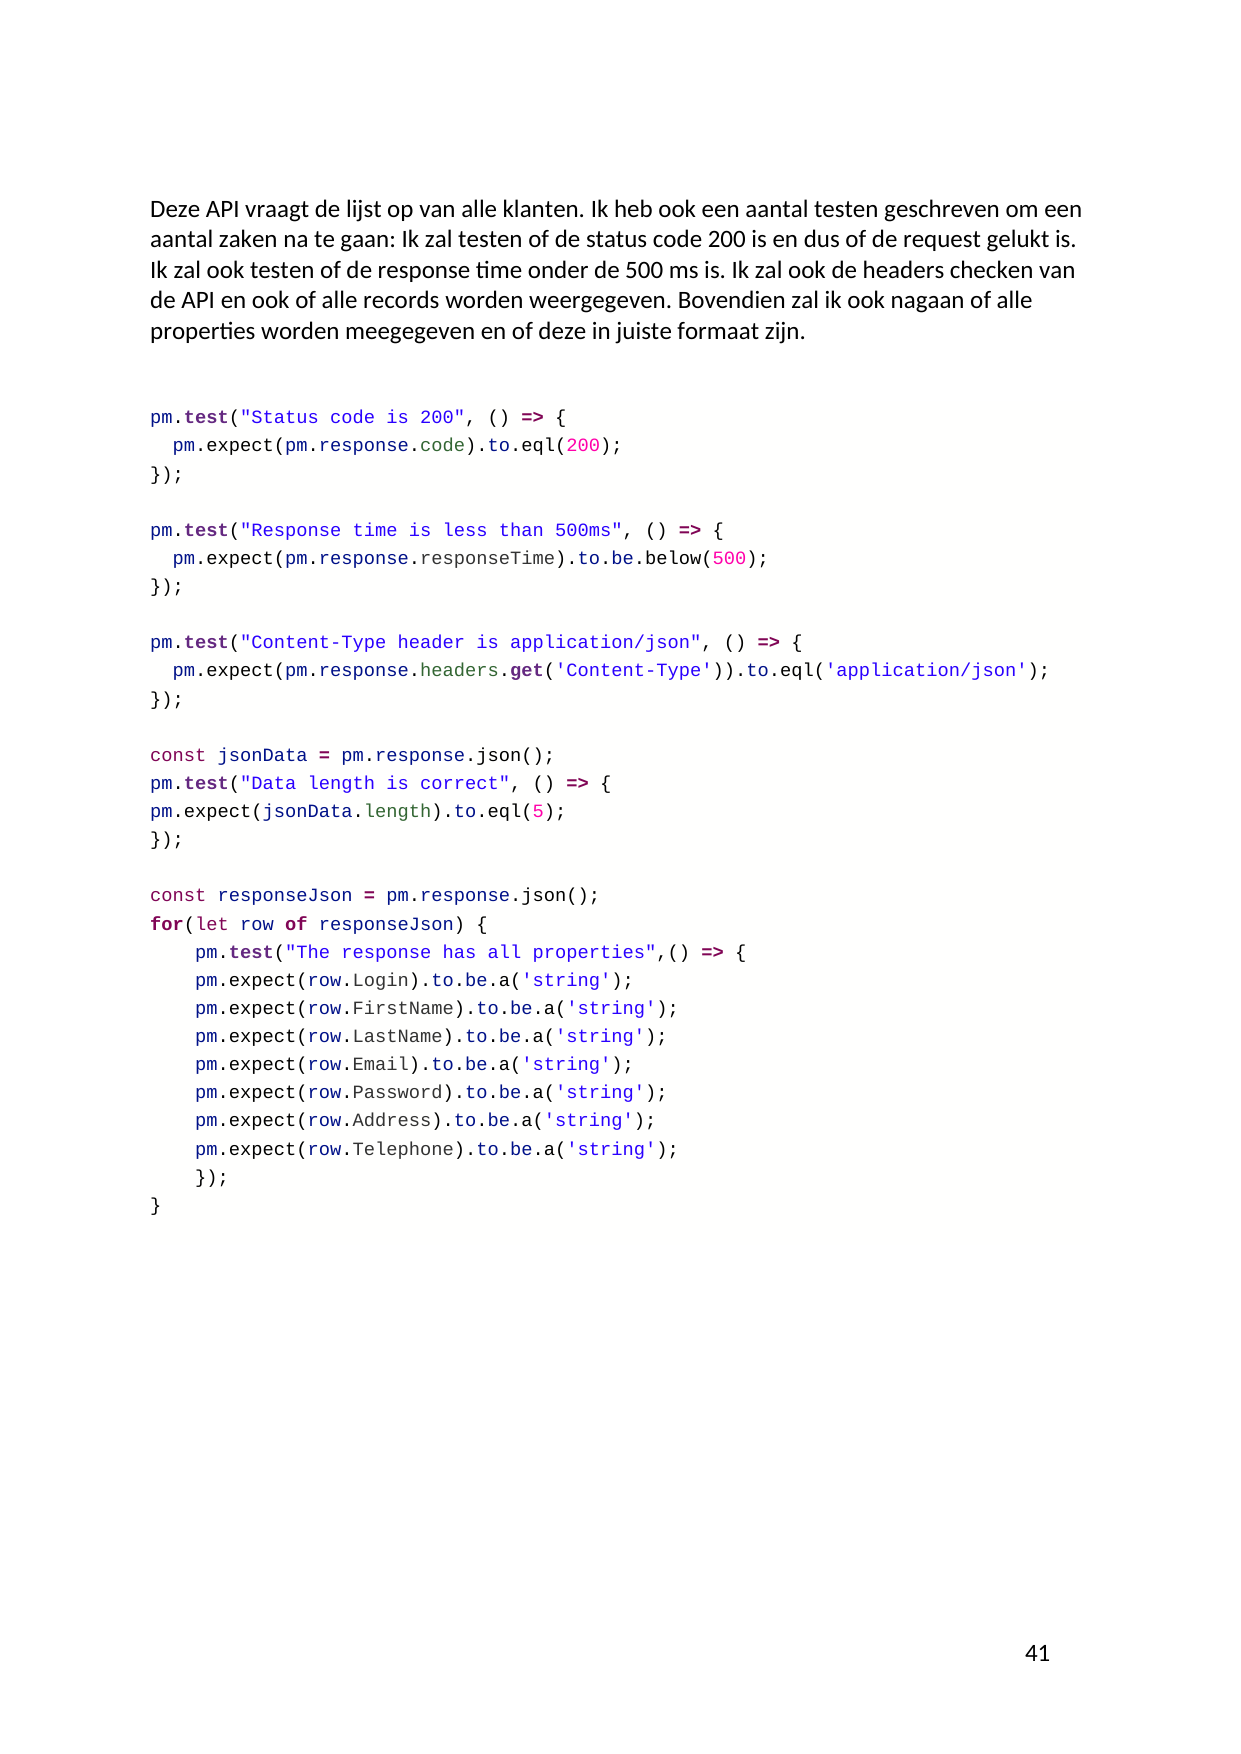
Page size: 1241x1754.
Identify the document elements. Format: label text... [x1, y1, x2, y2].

text pm.expect(row.Password).to.be.a('string'); [150, 1076, 1090, 1104]
text pm.test("The response has all properties",() => { [150, 936, 1090, 964]
text }); [150, 457, 1090, 486]
text pm.expect(row.Address).to.be.a('string'); [150, 1104, 1090, 1132]
text pm.expect(row.Login).to.be.a('string'); [150, 964, 1090, 992]
text pm.expect(row.FirstName).to.be.a('string'); [150, 992, 1090, 1020]
text }); [150, 1161, 1090, 1189]
text pm.expect(row.Email).to.be.a('string'); [150, 1048, 1090, 1076]
text pm.test("Response time is less than 500ms", () => { [150, 514, 1090, 542]
text pm.expect(pm.response.headers.get('Content-Type')).to.eql('application/json'); [150, 654, 1090, 682]
text pm.expect(pm.response.code).to.eql(200); [150, 429, 1090, 457]
text Deze API vraagt de lijst op van alle klanten. Ik heb ook een aantal testen geschreven om een aantal zaken na te gaan: Ik zal testen of de status code 200 is en dus of de request gelukt is. Ik zal ook testen of de response time onder de 500 ms is. Ik zal ook de headers checken van de API en ook of alle records worden weergegeven. Bovendien zal ik ook nagaan of alle properties worden meegegeven en of deze in juiste formaat zijn. [150, 193, 1090, 346]
text } [150, 1189, 1090, 1217]
text pm.test("Data length is correct", () => { [150, 767, 1090, 795]
text for(let row of responseJson) { [150, 907, 1090, 936]
text pm.expect(row.Telephone).to.be.a('string'); [150, 1132, 1090, 1161]
text }); [150, 823, 1090, 851]
text const responseJson = pm.response.json(); [150, 879, 1090, 907]
text }); [150, 682, 1090, 711]
text pm.test("Status code is 200", () => { [150, 401, 1090, 429]
text const jsonData = pm.response.json(); [150, 739, 1090, 767]
text pm.test("Content-Type header is application/json", () => { [150, 626, 1090, 654]
text pm.expect(jsonData.length).to.eql(5); [150, 795, 1090, 823]
text pm.expect(pm.response.responseTime).to.be.below(500); [150, 542, 1090, 570]
text }); [150, 570, 1090, 598]
text pm.expect(row.LastName).to.be.a('string'); [150, 1020, 1090, 1048]
